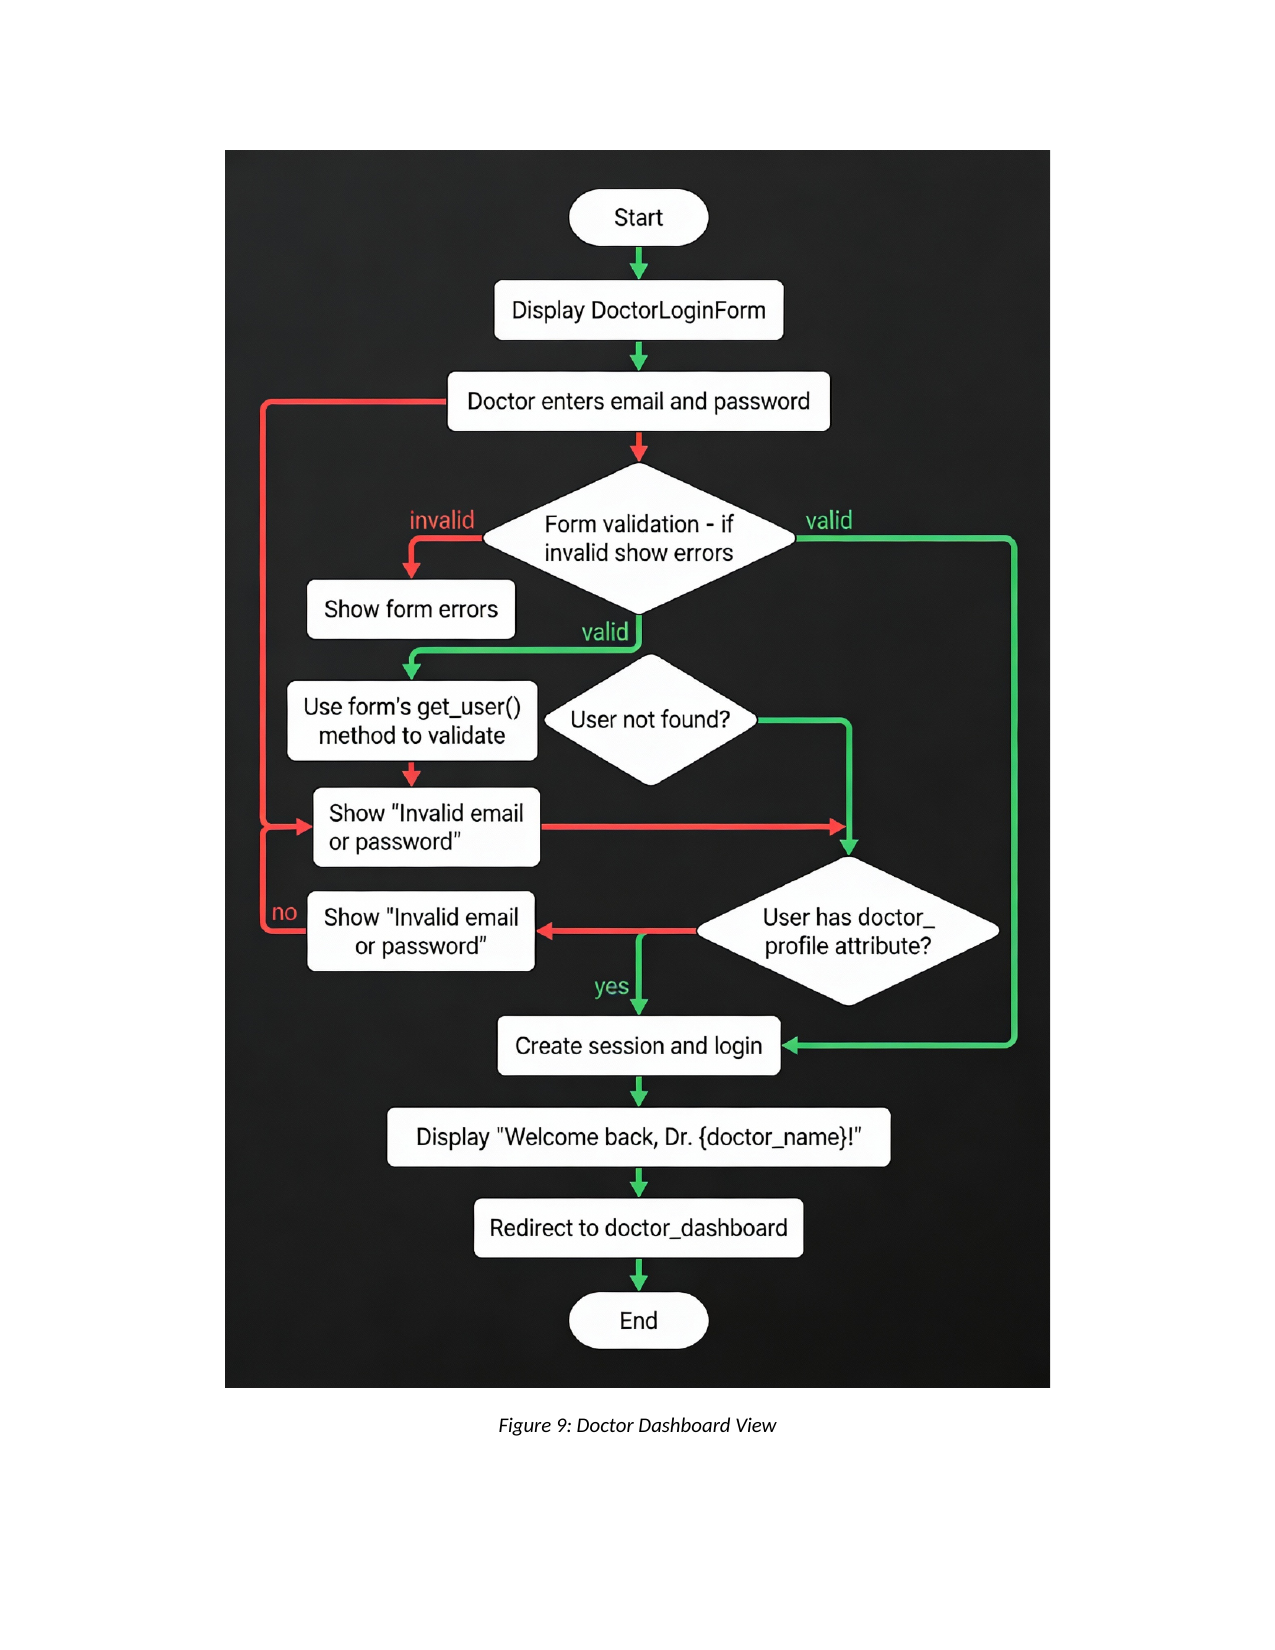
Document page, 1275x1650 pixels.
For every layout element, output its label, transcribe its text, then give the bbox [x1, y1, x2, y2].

text Figure 9: Doctor Dashboard View [187, 1412, 1087, 1438]
picture [225, 150, 1050, 1388]
